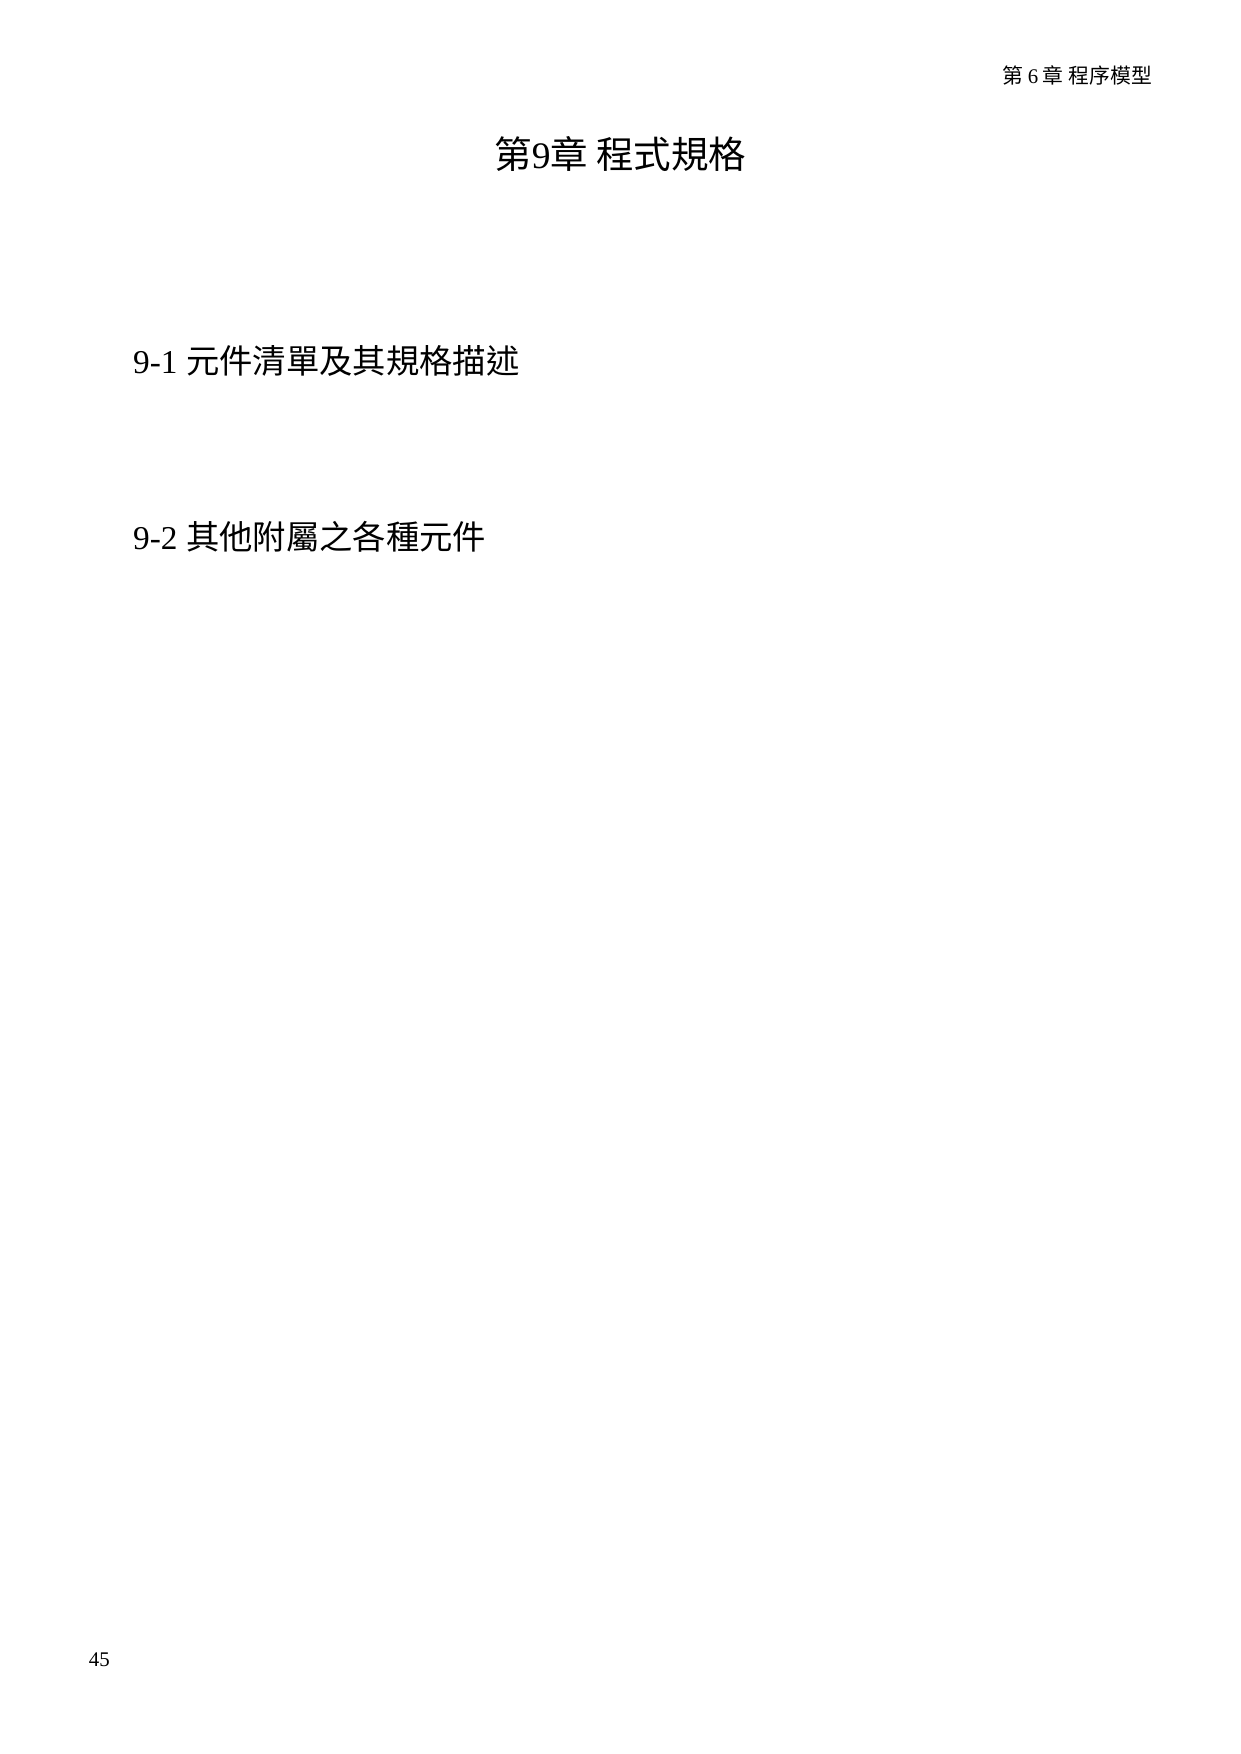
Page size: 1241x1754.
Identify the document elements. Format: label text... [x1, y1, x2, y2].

subtitle 程式規格 [89, 113, 1152, 192]
subtitle 元件清單及其規格描述 [133, 319, 1152, 399]
subtitle 其他附屬之各種元件 [133, 495, 1152, 575]
